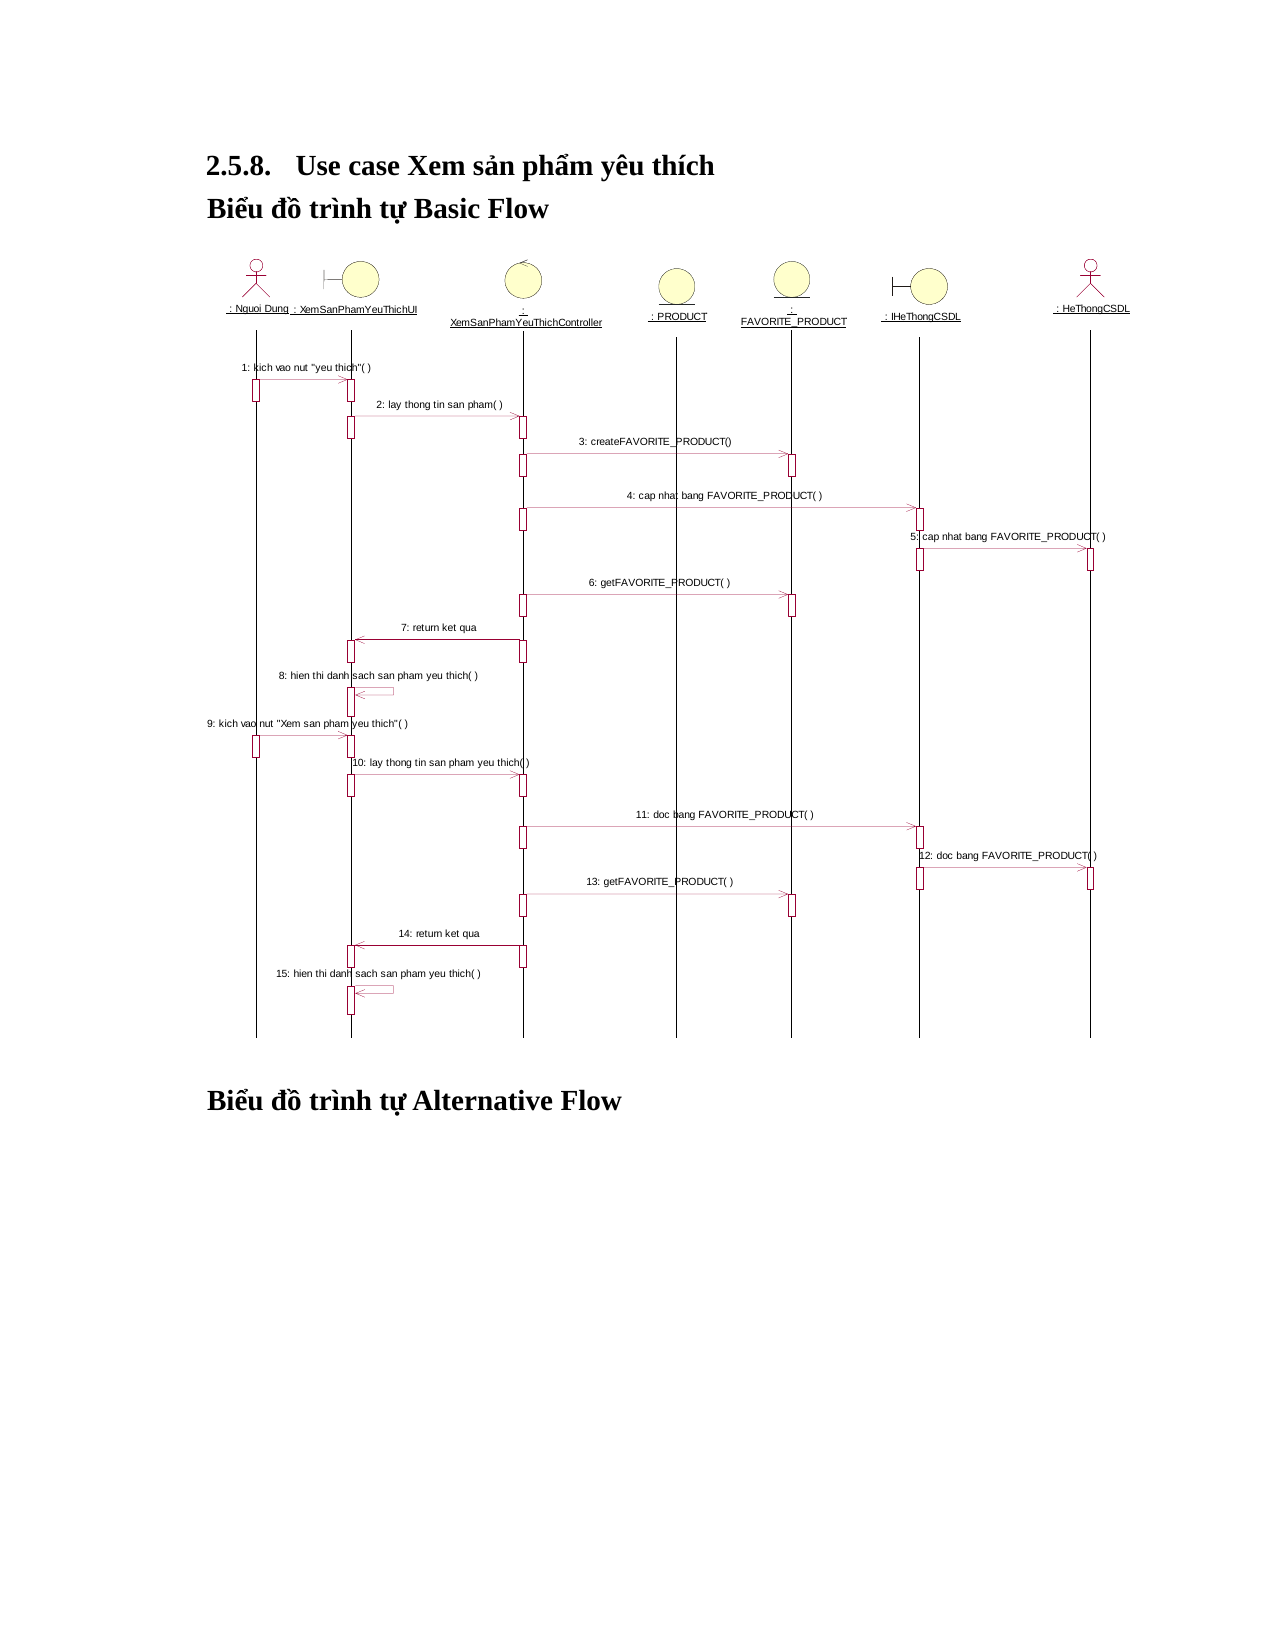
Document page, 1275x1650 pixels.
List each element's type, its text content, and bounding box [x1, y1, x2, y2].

text Biểu đồ trình tự Basic Flow [207, 191, 1157, 225]
subtitle Use case Xem sản phẩm yêu thích [206, 148, 1157, 181]
text Biểu đồ trình tự Alternative Flow [207, 1083, 1157, 1117]
